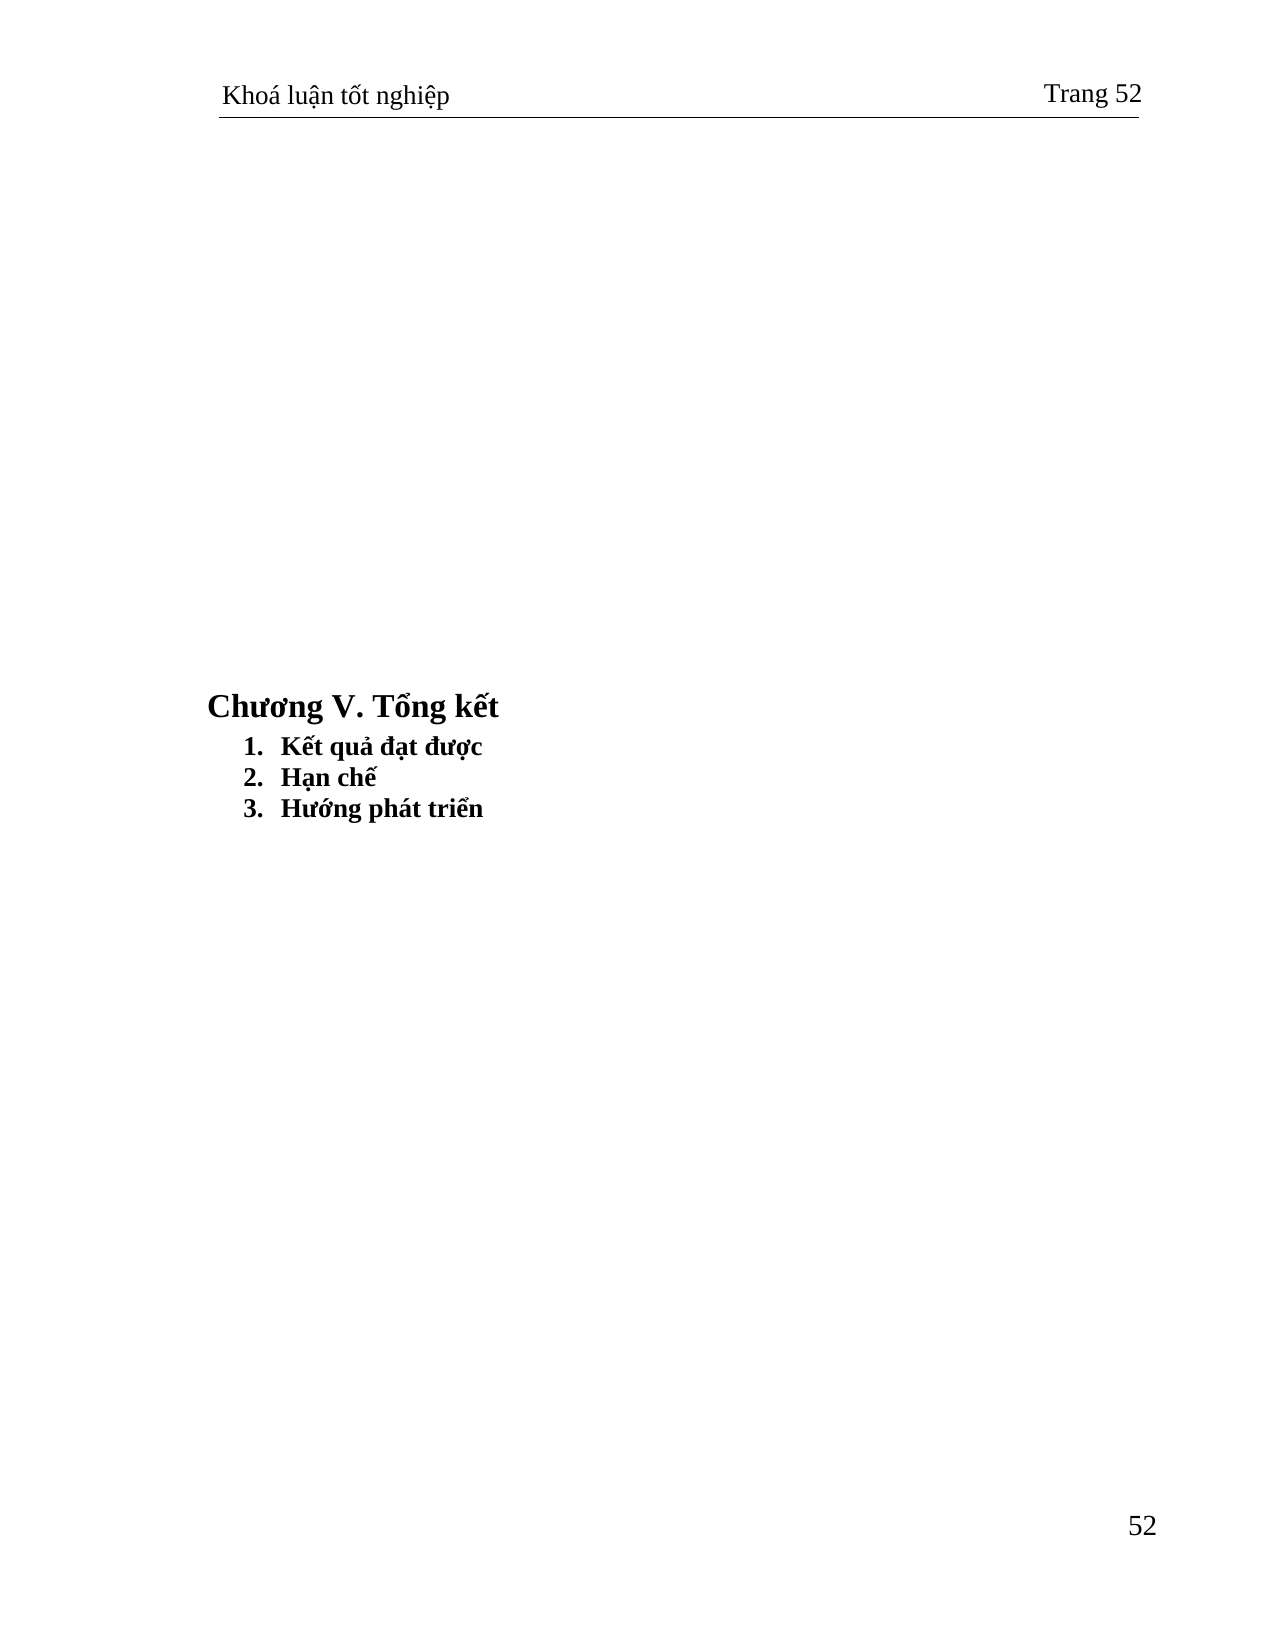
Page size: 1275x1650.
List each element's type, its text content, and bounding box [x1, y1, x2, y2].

subtitle Chương V. Tổng kết [207, 686, 1157, 724]
list Hướng phát triển [243, 793, 1157, 824]
list Hạn chế [243, 761, 1157, 793]
list Kết quả đạt được [243, 730, 1157, 761]
